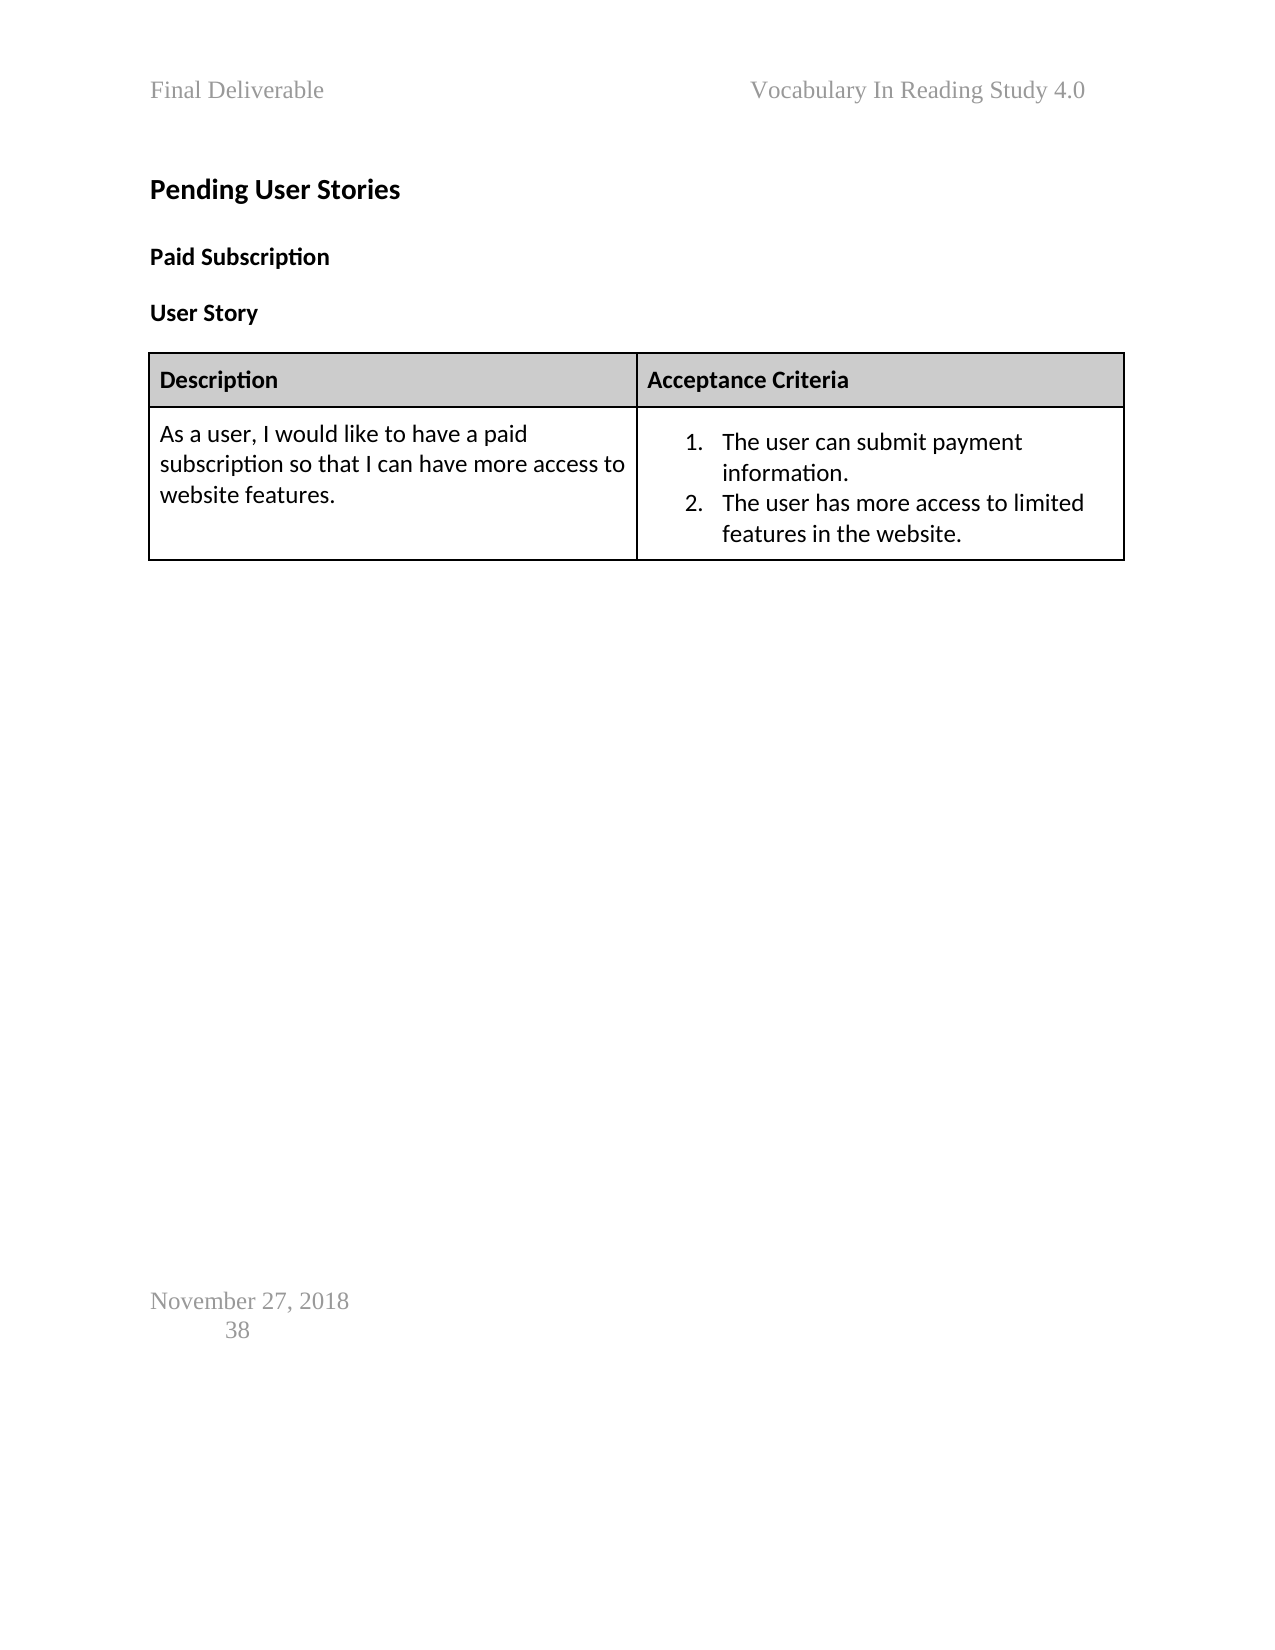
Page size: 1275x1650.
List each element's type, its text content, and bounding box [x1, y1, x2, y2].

text User Story [150, 297, 1125, 327]
table_header Acceptance Criteria [638, 354, 1123, 406]
table_cell As a user, I would like to have a paid subscription so that I can have more access to website features. [150, 408, 636, 559]
subtitle Paid Subscription [150, 241, 1125, 272]
table_header Description [150, 354, 636, 406]
table_cell The user can submit payment information. The user has more access to limited features in the website. [638, 408, 1123, 559]
subtitle Pending User Stories [150, 171, 1125, 206]
